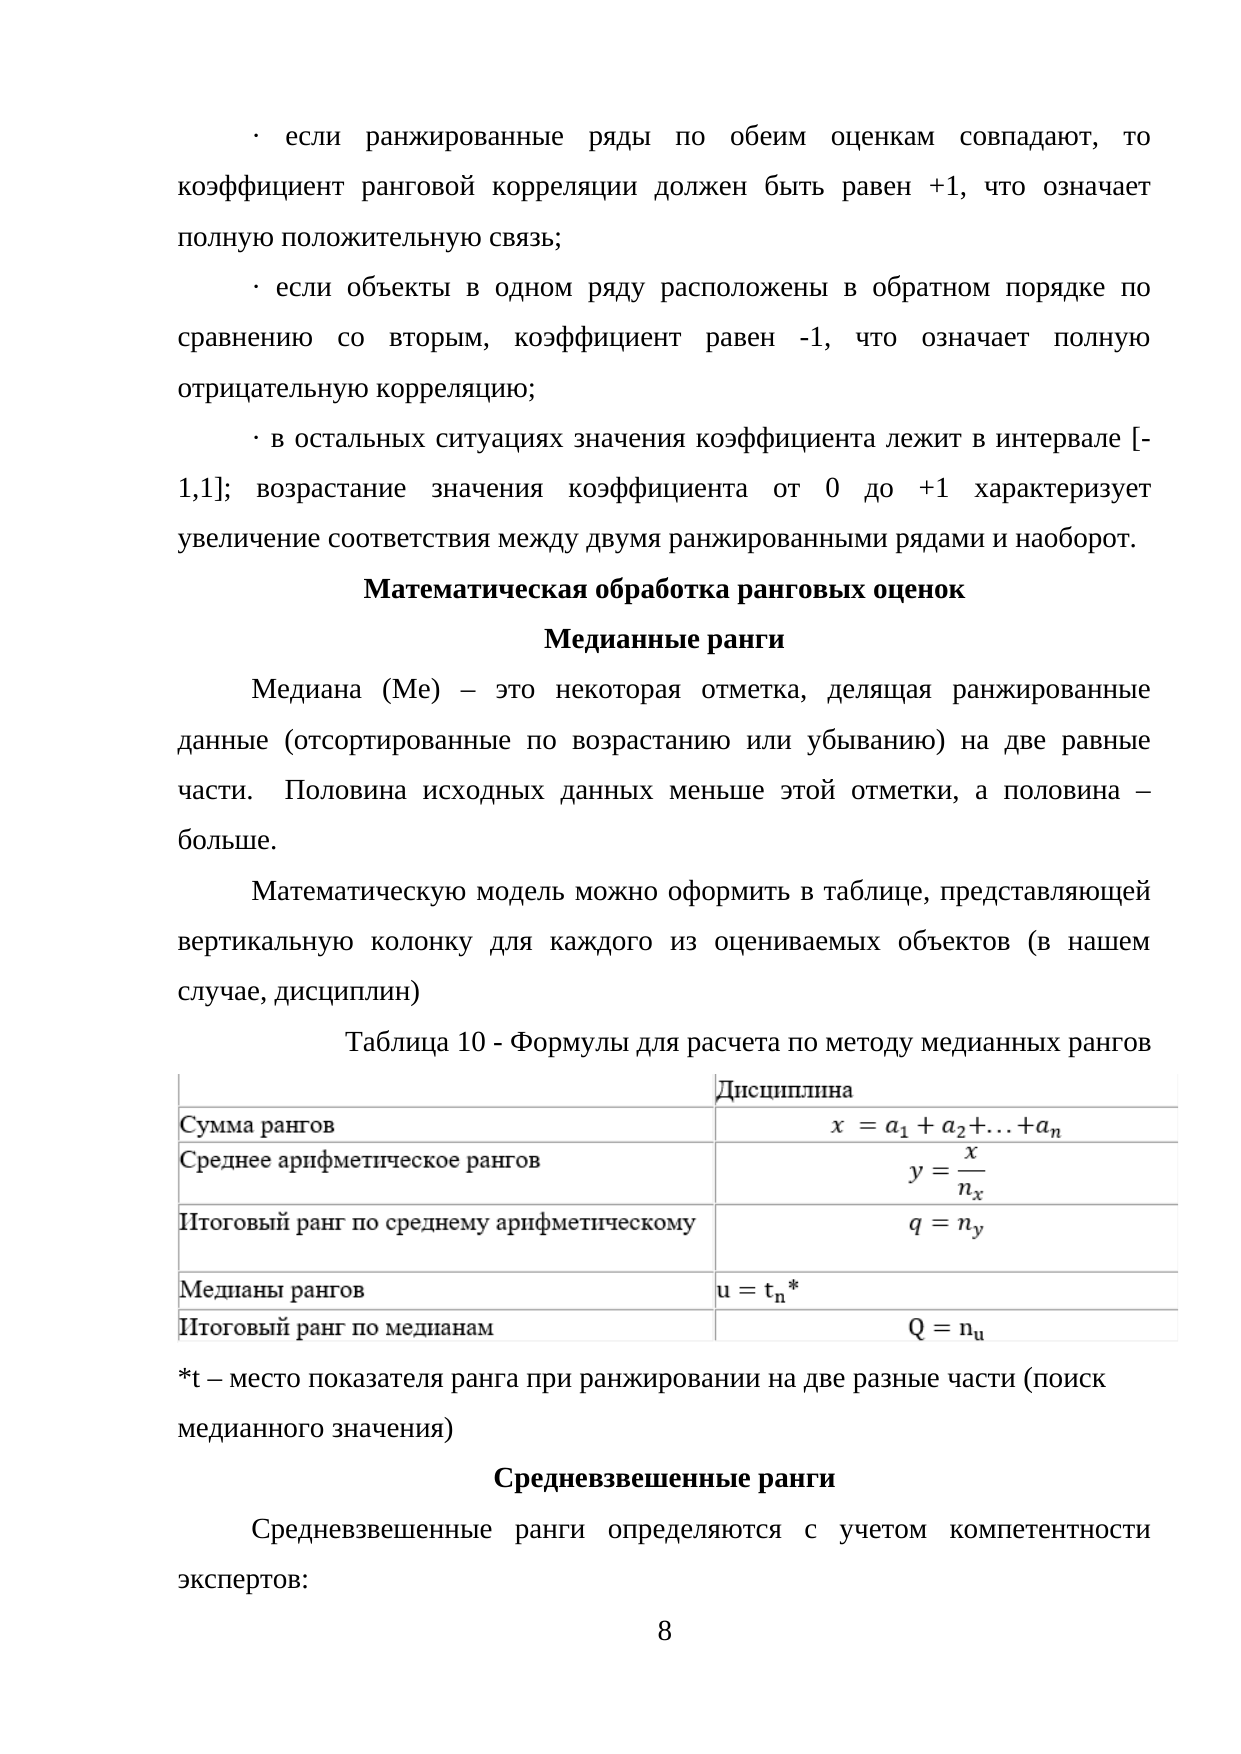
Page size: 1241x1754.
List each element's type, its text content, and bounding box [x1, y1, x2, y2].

picture [177, 1074, 1179, 1343]
text Математическая обработка ранговых оценок [177, 571, 1152, 604]
text Средневзвешенные ранги определяются с учетом компетентности экспертов: [177, 1511, 1152, 1594]
text · если объекты в одном ряду расположены в обратном порядке по сравнению со вторым, коэффициент равен -1, что означает полную отрицательную корреляцию; [177, 269, 1152, 403]
text Медиана (Me) – это некоторая отметка, делящая ранжированные данные (отсортированные по возрастанию или убыванию) на две равные части. Половина исходных данных меньше этой отметки, а половина – больше. [177, 672, 1152, 856]
text Медианные ранги [177, 621, 1152, 655]
text Таблица 10 - Формулы для расчета по методу медианных рангов [177, 1024, 1152, 1074]
text *t – место показателя ранга при ранжировании на две разные части (поиск медианного значения) [177, 1360, 1152, 1444]
text Математическую модель можно оформить в таблице, представляющей вертикальную колонку для каждого из оцениваемых объектов (в нашем случае, дисциплин) [177, 873, 1152, 1007]
text · в остальных ситуациях значения коэффициента лежит в интервале [-1,1]; возрастание значения коэффициента от 0 до +1 характеризует увеличение соответствия между двумя ранжированными рядами и наоборот. [177, 420, 1152, 554]
text · если ранжированные ряды по обеим оценкам совпадают, то коэффициент ранговой корреляции должен быть равен +1, что означает полную положительную связь; [177, 118, 1152, 252]
text Средневзвешенные ранги [177, 1460, 1152, 1494]
